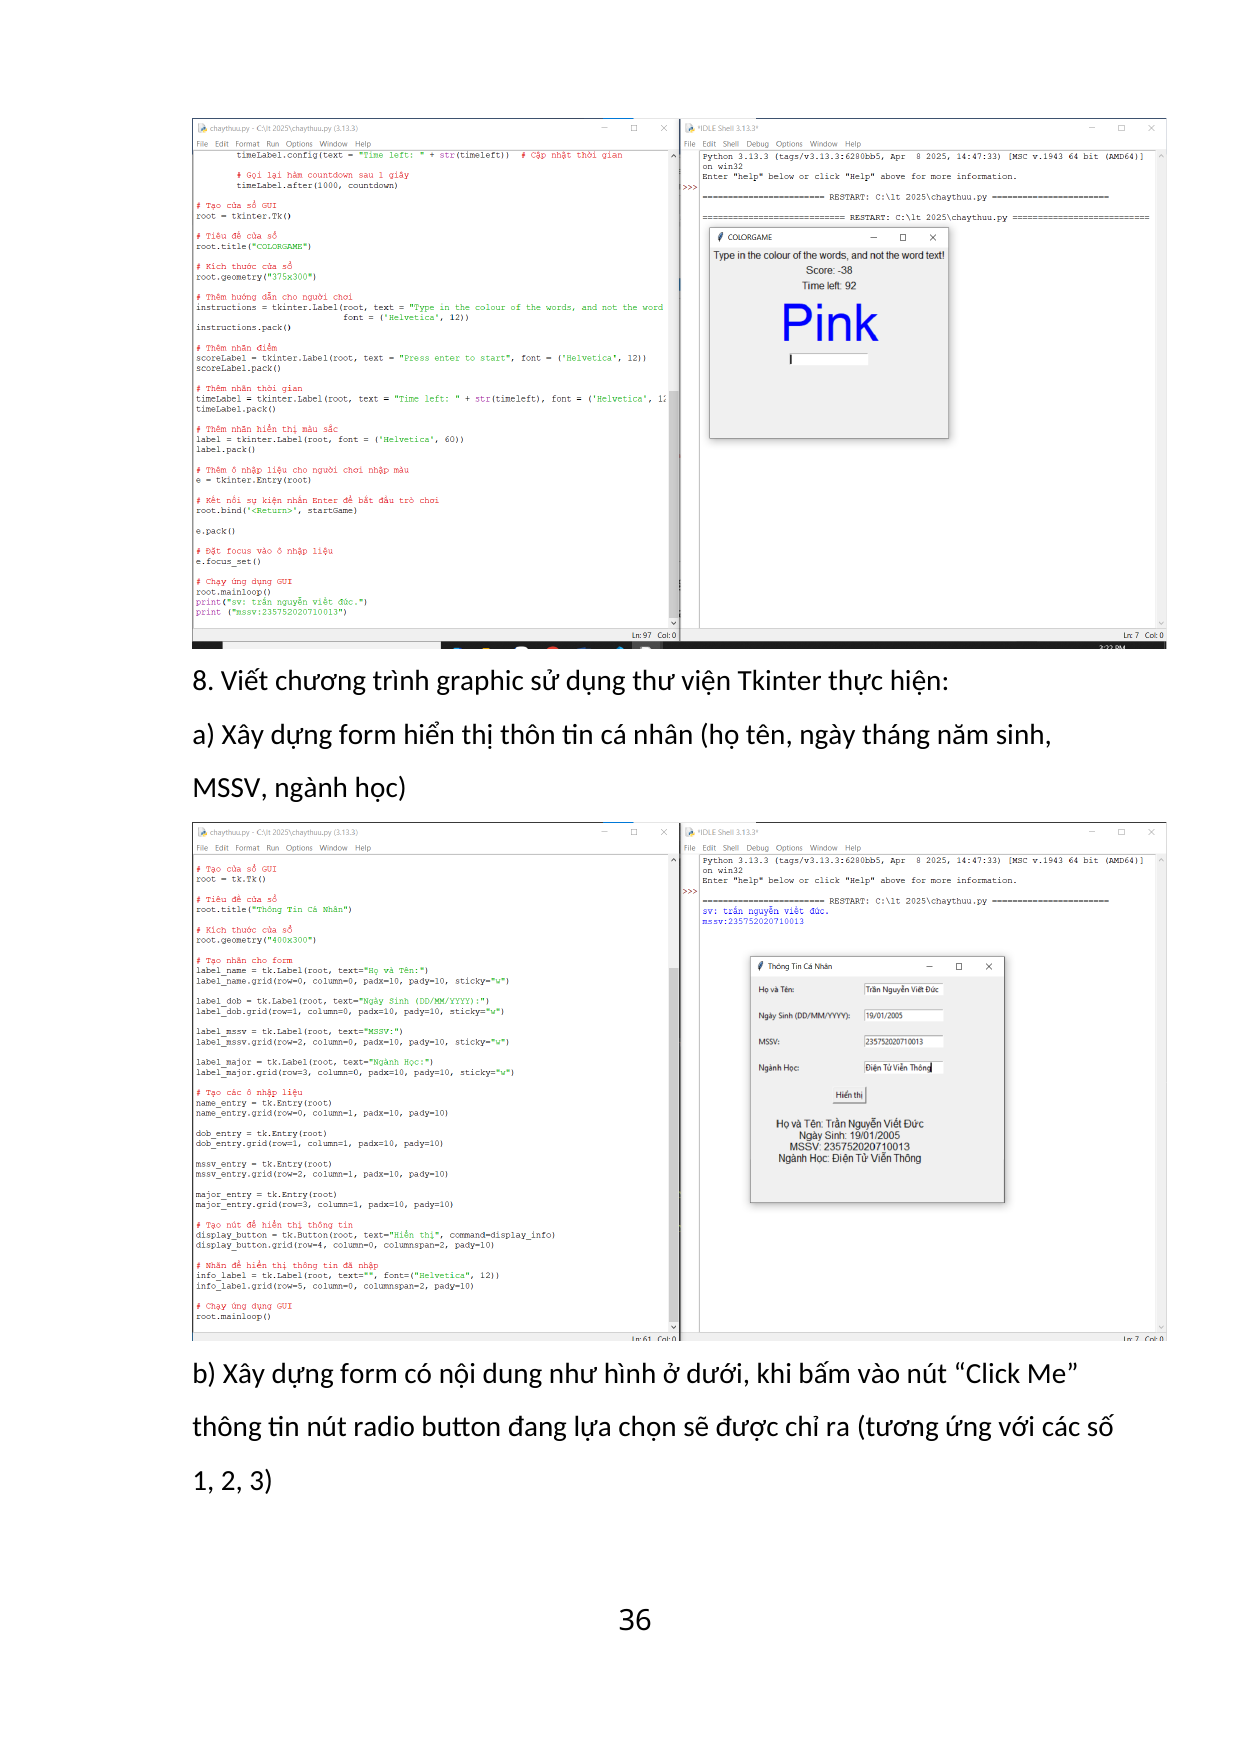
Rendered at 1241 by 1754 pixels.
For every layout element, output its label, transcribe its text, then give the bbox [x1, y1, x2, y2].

list 8. Viết chương trình graphic sử dụng thư viện Tkinter thực hiện: [192, 662, 1122, 698]
picture [192, 822, 1167, 1341]
list thông tin nút radio button đang lựa chọn sẽ được chỉ ra (tương ứng với các số 1, 2, 3) [192, 1408, 1122, 1497]
list a) Xây dựng form hiển thị thôn tin cá nhân (họ tên, ngày tháng năm sinh, MSSV, ngành học) [192, 716, 1122, 805]
picture [192, 118, 1167, 649]
list b) Xây dựng form có nội dung như hình ở dưới, khi bấm vào nút “Click Me” [192, 1355, 1122, 1391]
